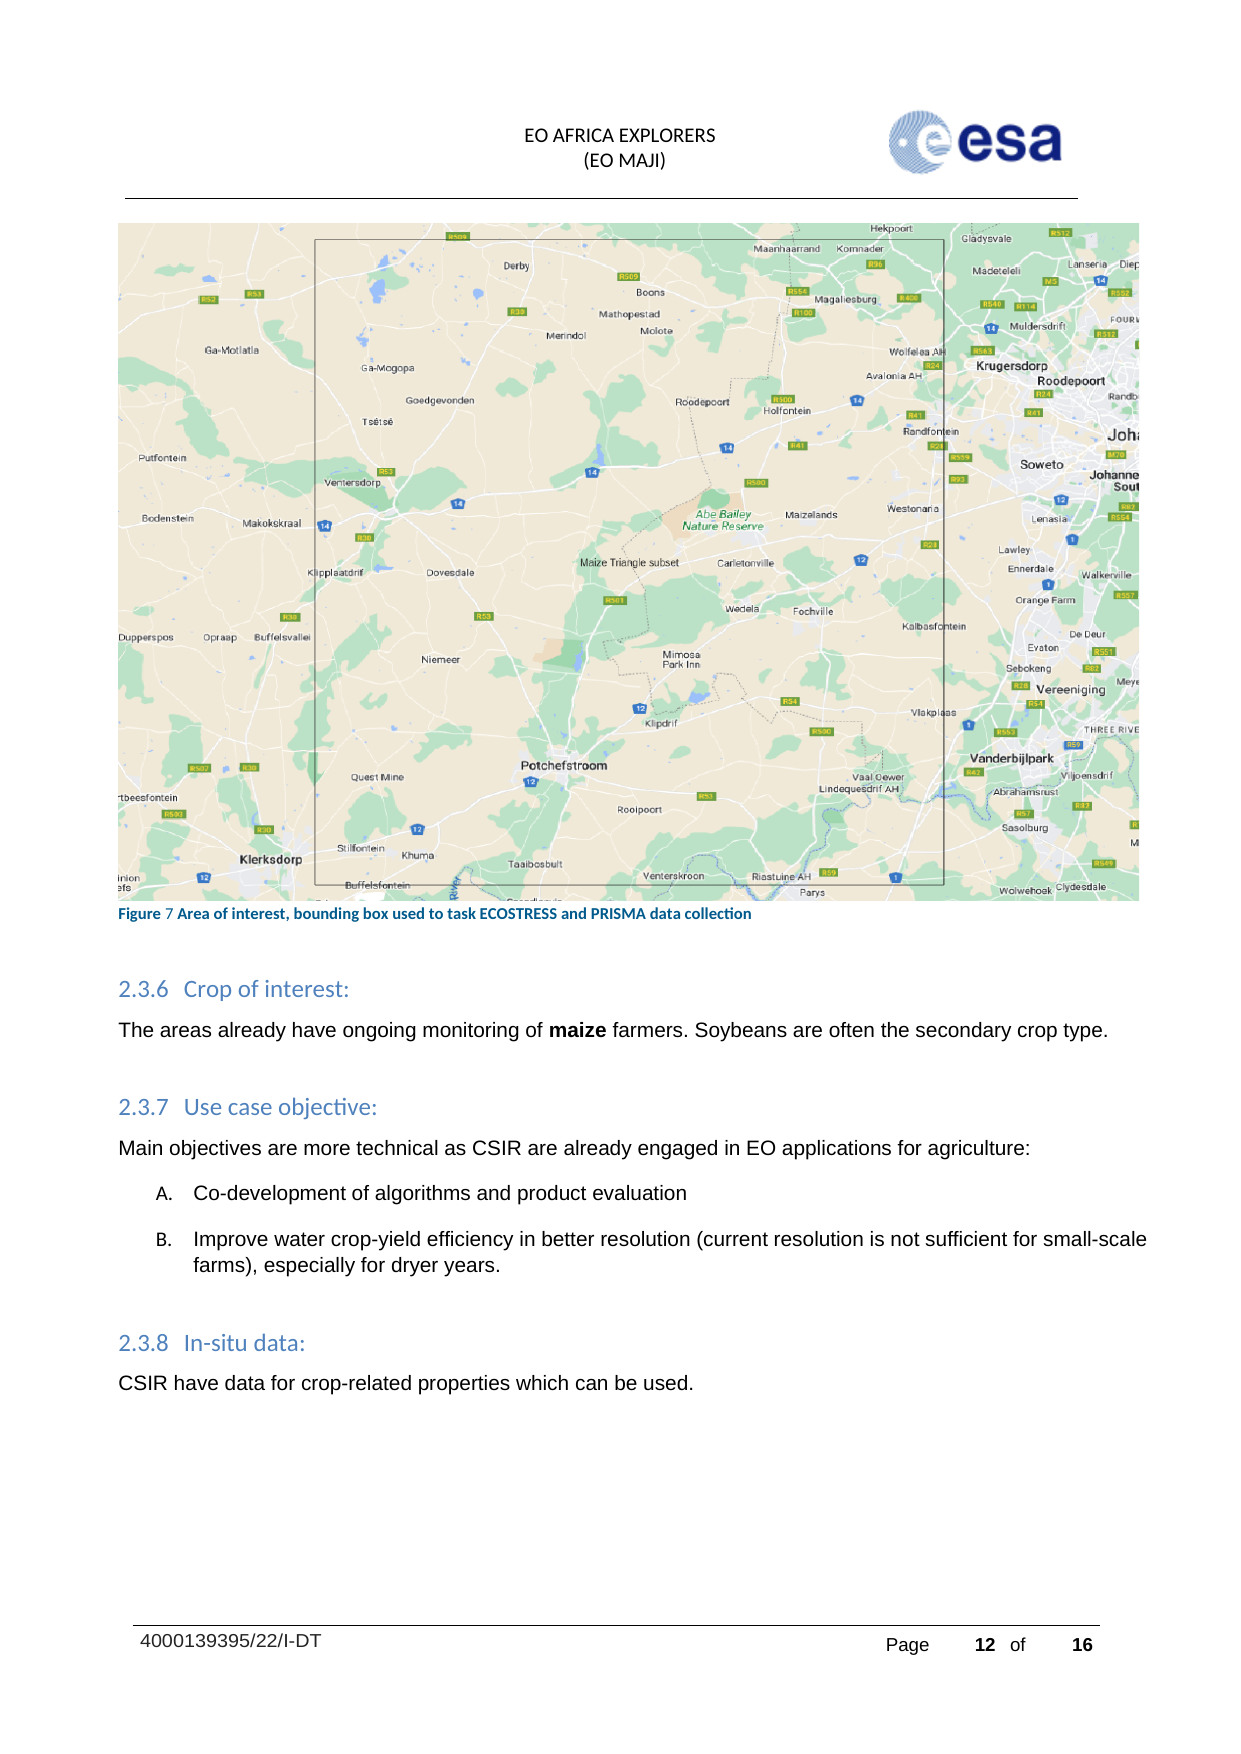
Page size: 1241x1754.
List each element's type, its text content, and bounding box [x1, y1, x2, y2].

text The areas already have ongoing monitoring of maize farmers. Soybeans are often the secondary crop type. [118, 1017, 1161, 1042]
list Co-development of algorithms and product evaluation [156, 1180, 1161, 1206]
subtitle Use case objective: [118, 1092, 1161, 1122]
text Figure 7 Area of interest, bounding box used to task ECOSTRESS and PRISMA data collection [118, 901, 1161, 923]
picture [118, 223, 1140, 901]
picture [889, 106, 1062, 180]
list Improve water crop-yield efficiency in better resolution (current resolution is not sufficient for small-scale farms), especially for dryer years. [156, 1227, 1161, 1277]
text Main objectives are more technical as CSIR are already engaged in EO applications for agriculture: [118, 1134, 1161, 1159]
subtitle Crop of interest: [118, 973, 1161, 1004]
text CSIR have data for crop-related properties which can be used. [118, 1370, 1161, 1395]
subtitle In-situ data: [118, 1327, 1161, 1358]
